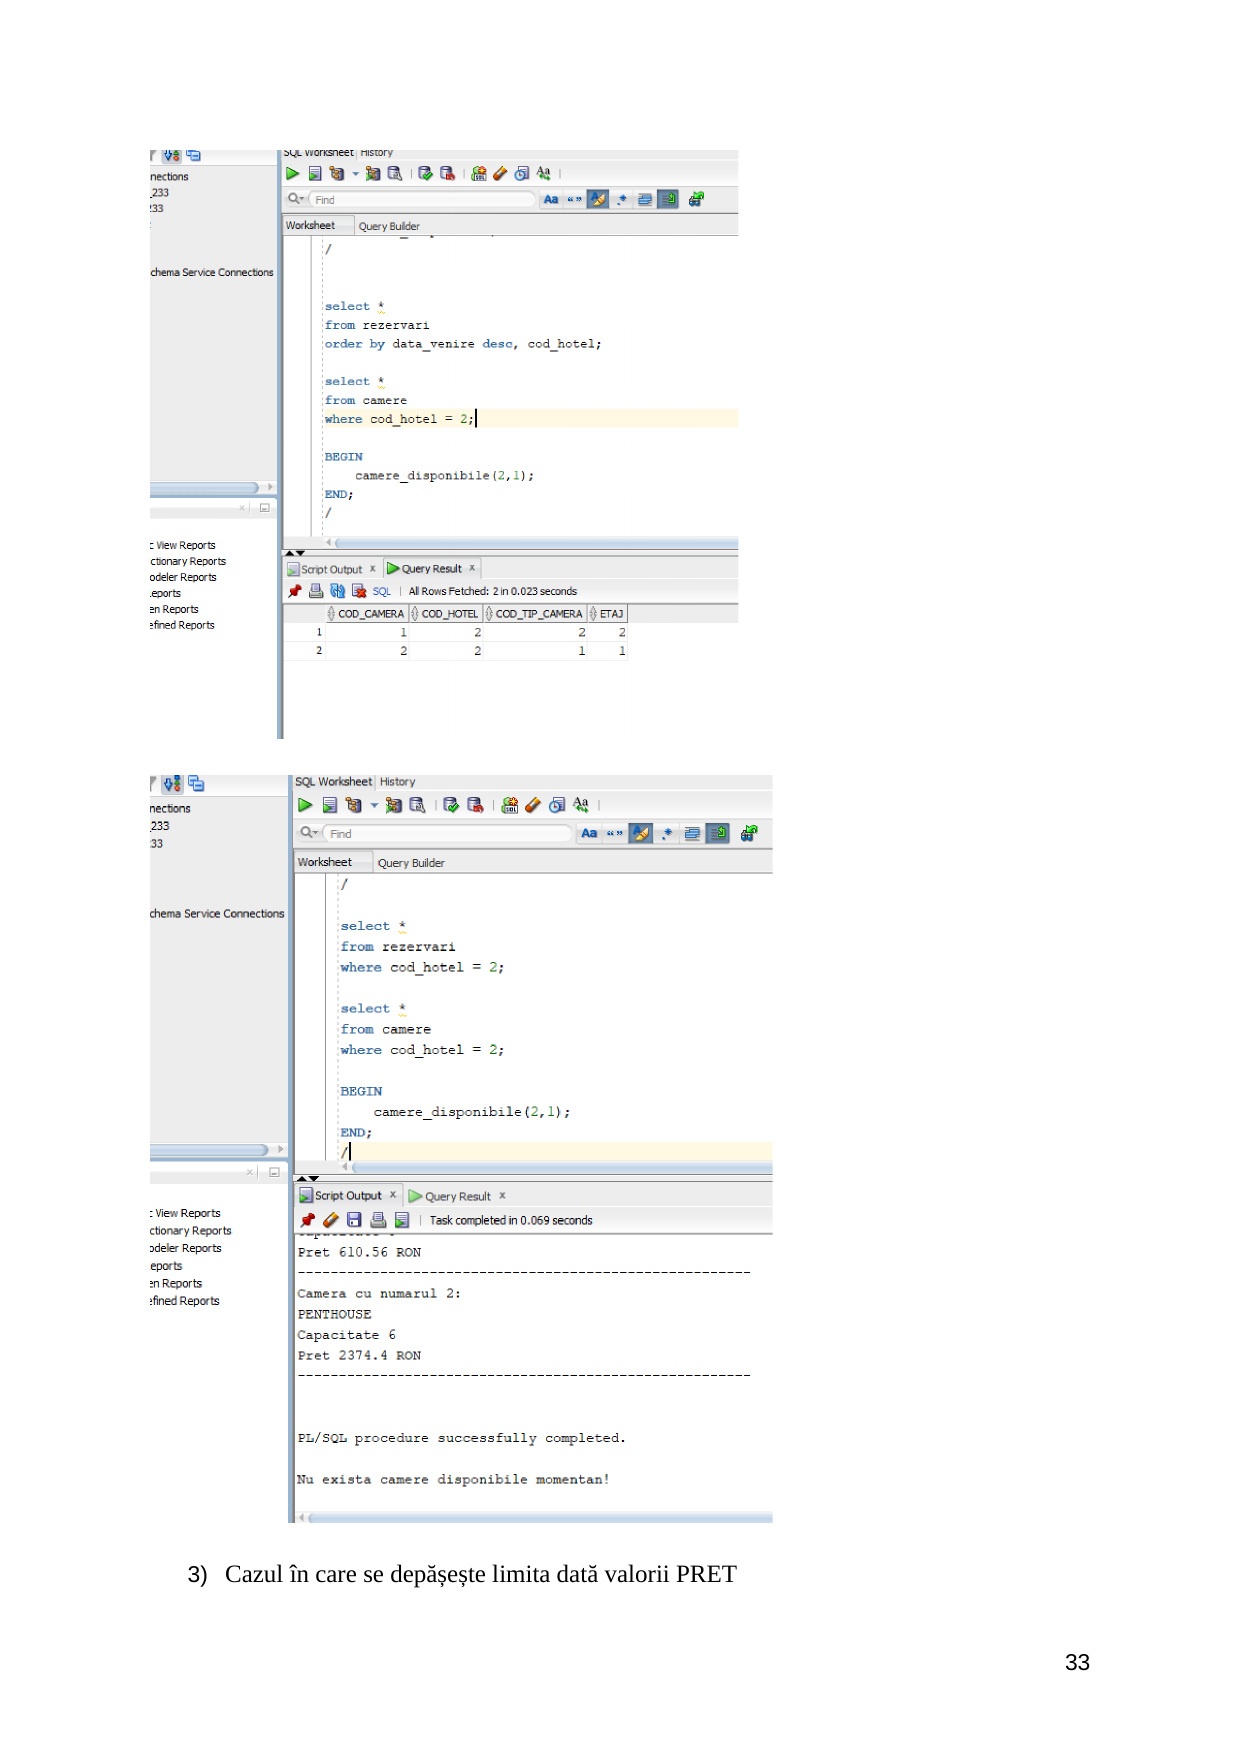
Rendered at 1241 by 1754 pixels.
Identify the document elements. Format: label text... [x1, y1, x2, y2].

picture [150, 150, 739, 739]
list Cazul în care se depășește limita dată valorii PRET [187, 1559, 1090, 1588]
picture [150, 775, 773, 1523]
